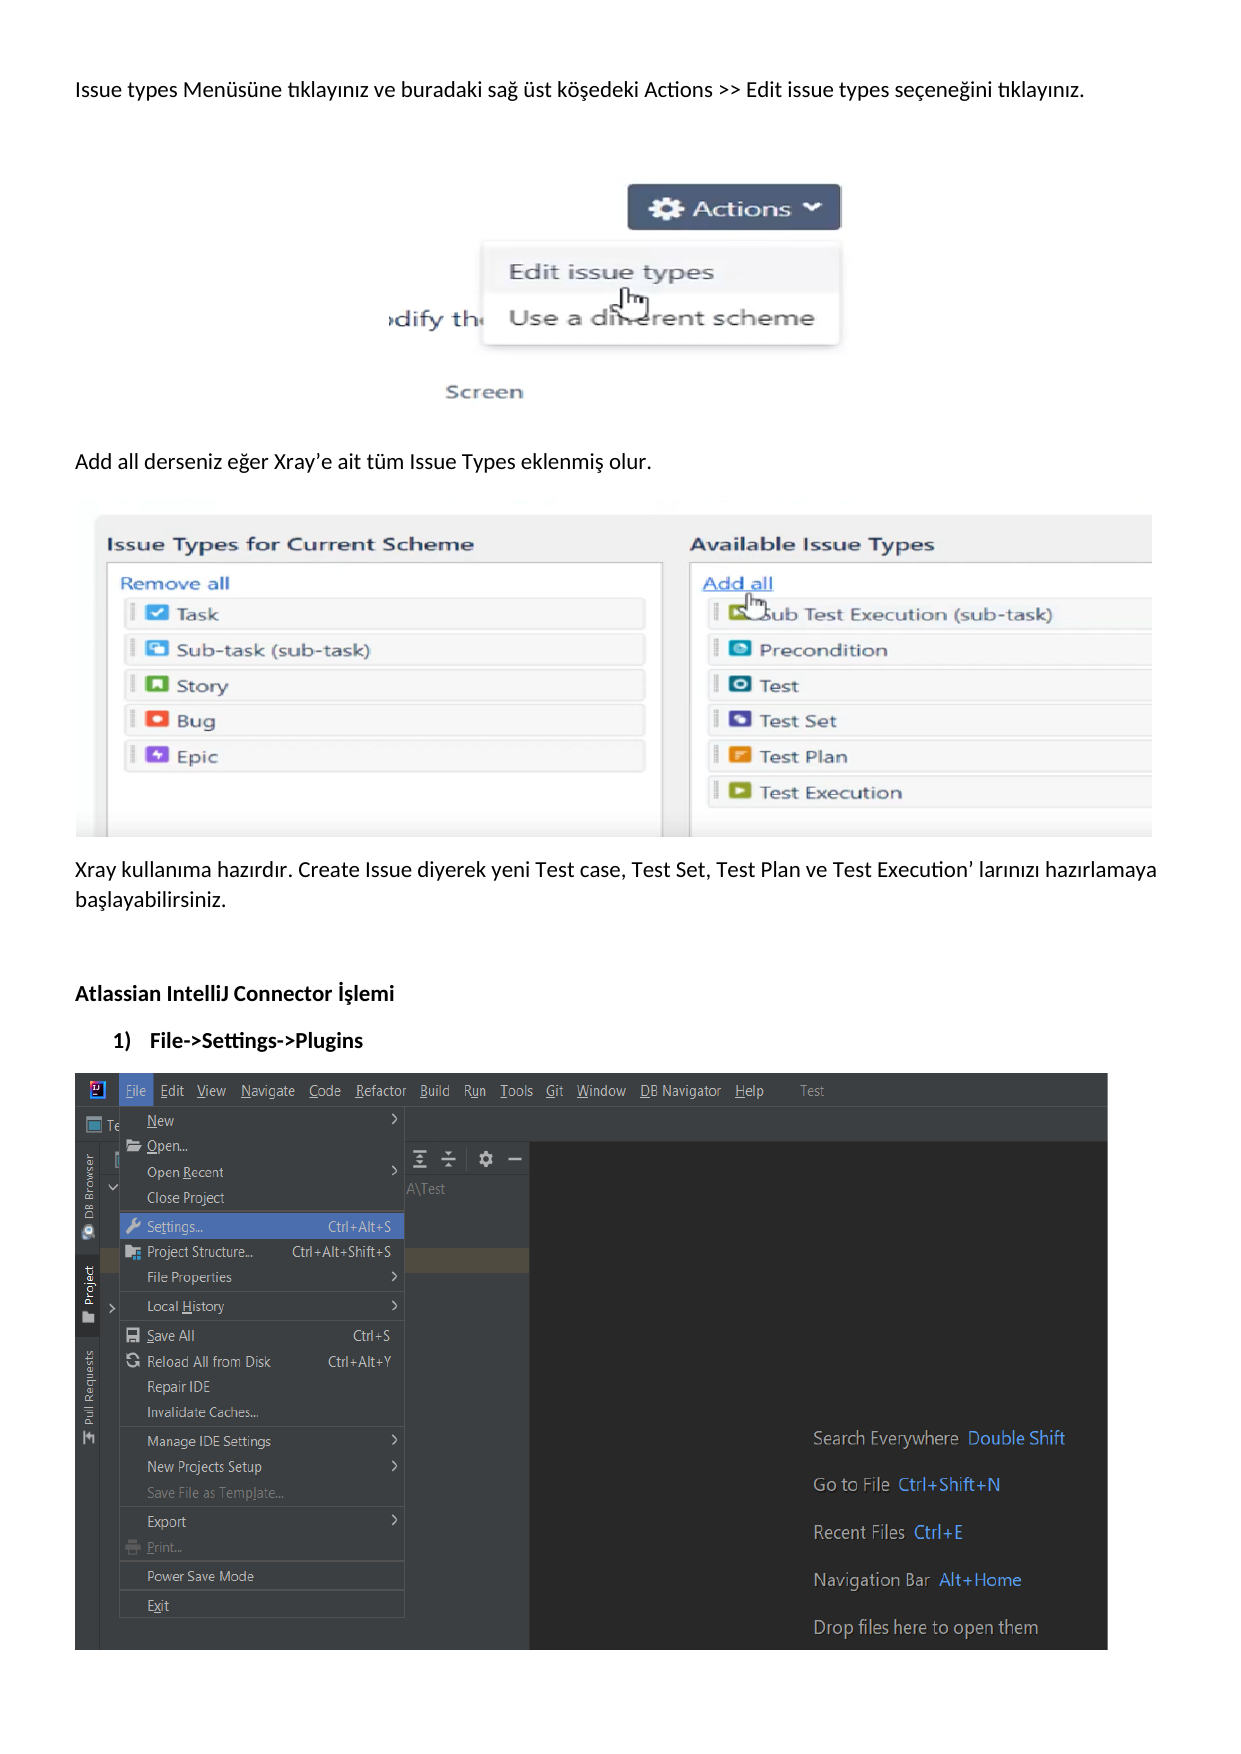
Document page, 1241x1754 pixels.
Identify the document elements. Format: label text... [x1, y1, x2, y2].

text Atlassian IntelliJ Connector İşlemi [75, 979, 1165, 1007]
text Issue types Menüsüne tıklayınız ve buradaki sağ üst köşedeki Actions >> Edit issue types seçeneğini tıklayınız. [75, 75, 1165, 103]
list File->Settings->Plugins [112, 1026, 1165, 1054]
picture [75, 493, 1166, 837]
picture [75, 1073, 1108, 1650]
picture [168, 121, 996, 427]
text Xray kullanıma hazırdır. Create Issue diyerek yeni Test case, Test Set, Test Plan ve Test Execution’ larınızı hazırlamaya başlayabilirsiniz. [75, 855, 1165, 913]
text Add all derseniz eğer Xray’e ait tüm Issue Types eklenmiş olur. [75, 447, 1165, 475]
